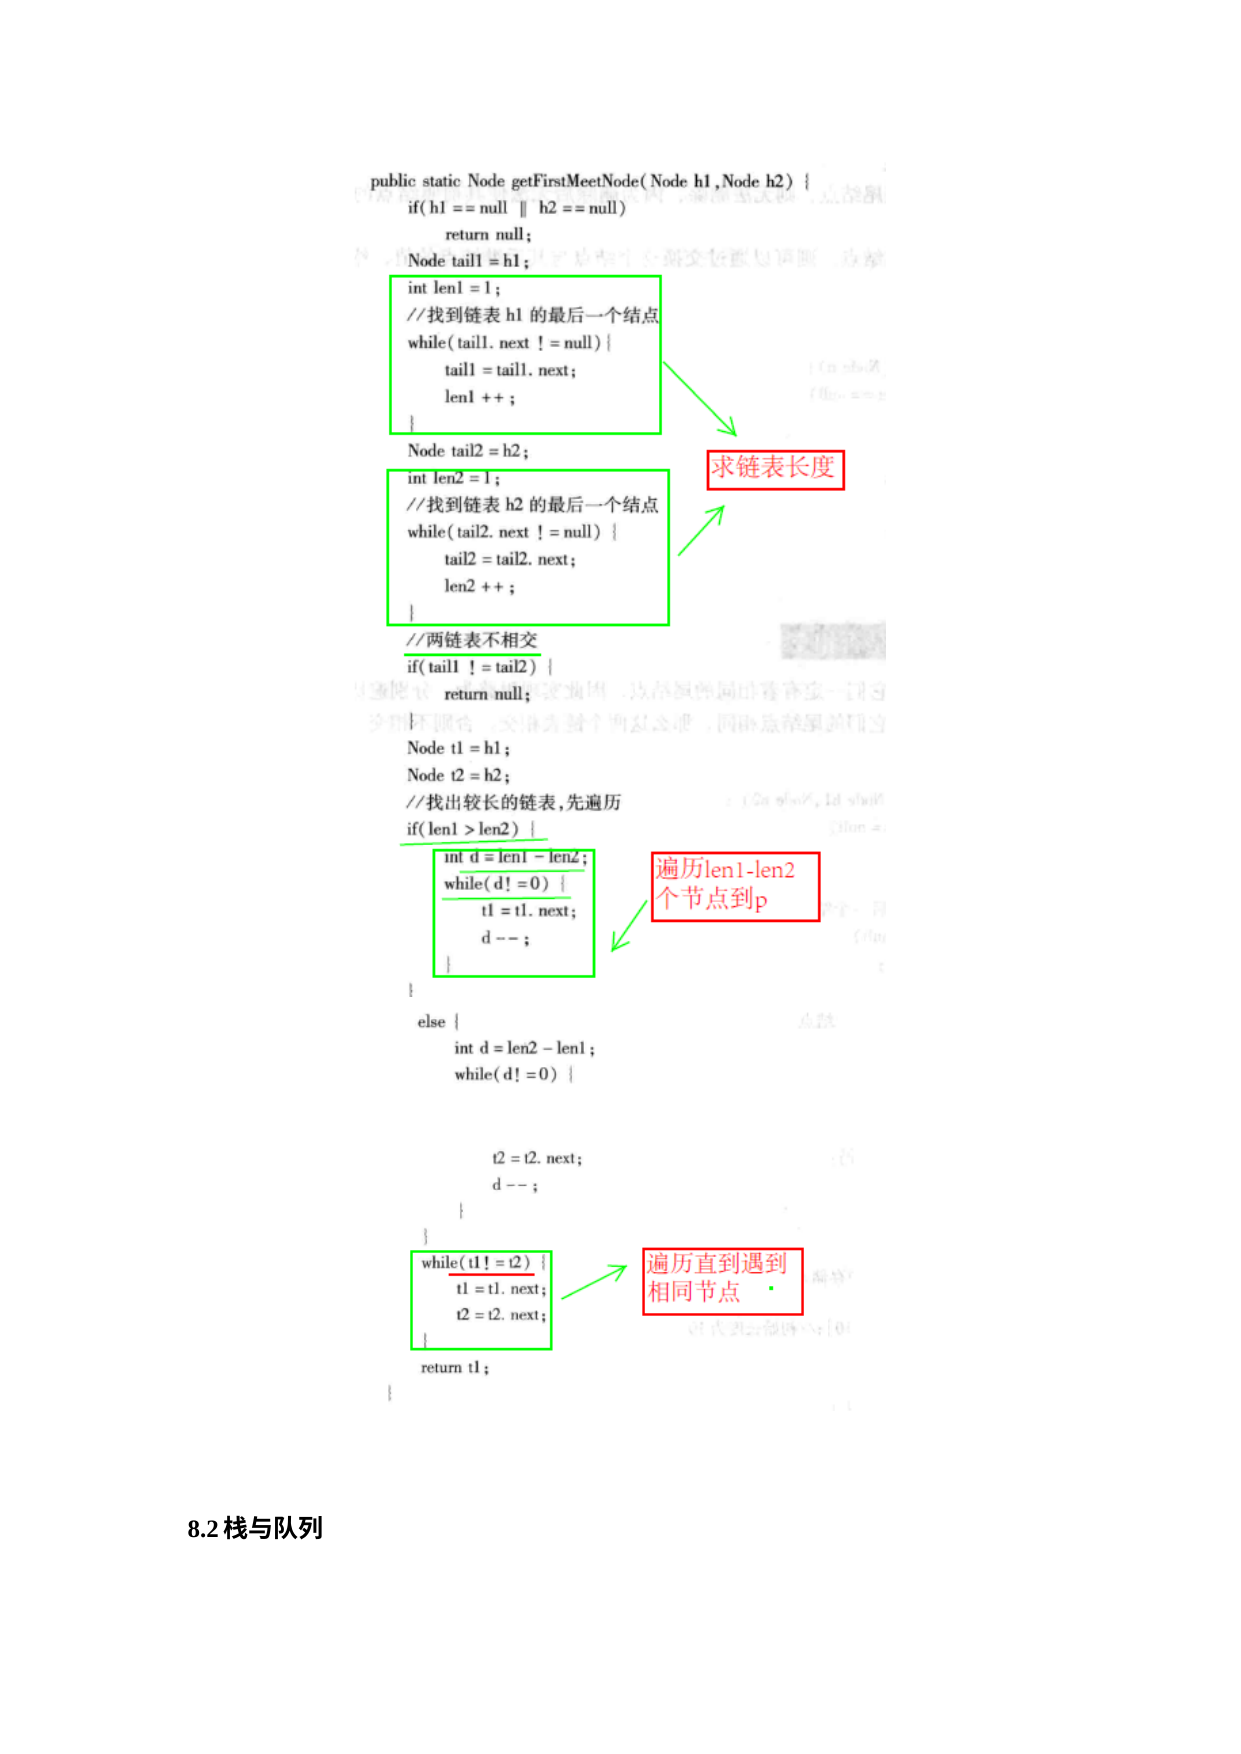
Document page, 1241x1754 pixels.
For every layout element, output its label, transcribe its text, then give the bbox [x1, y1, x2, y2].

picture [386, 1137, 854, 1411]
picture [402, 1007, 838, 1125]
text 8.2栈与队列 [187, 1494, 1053, 1559]
picture [354, 162, 886, 997]
